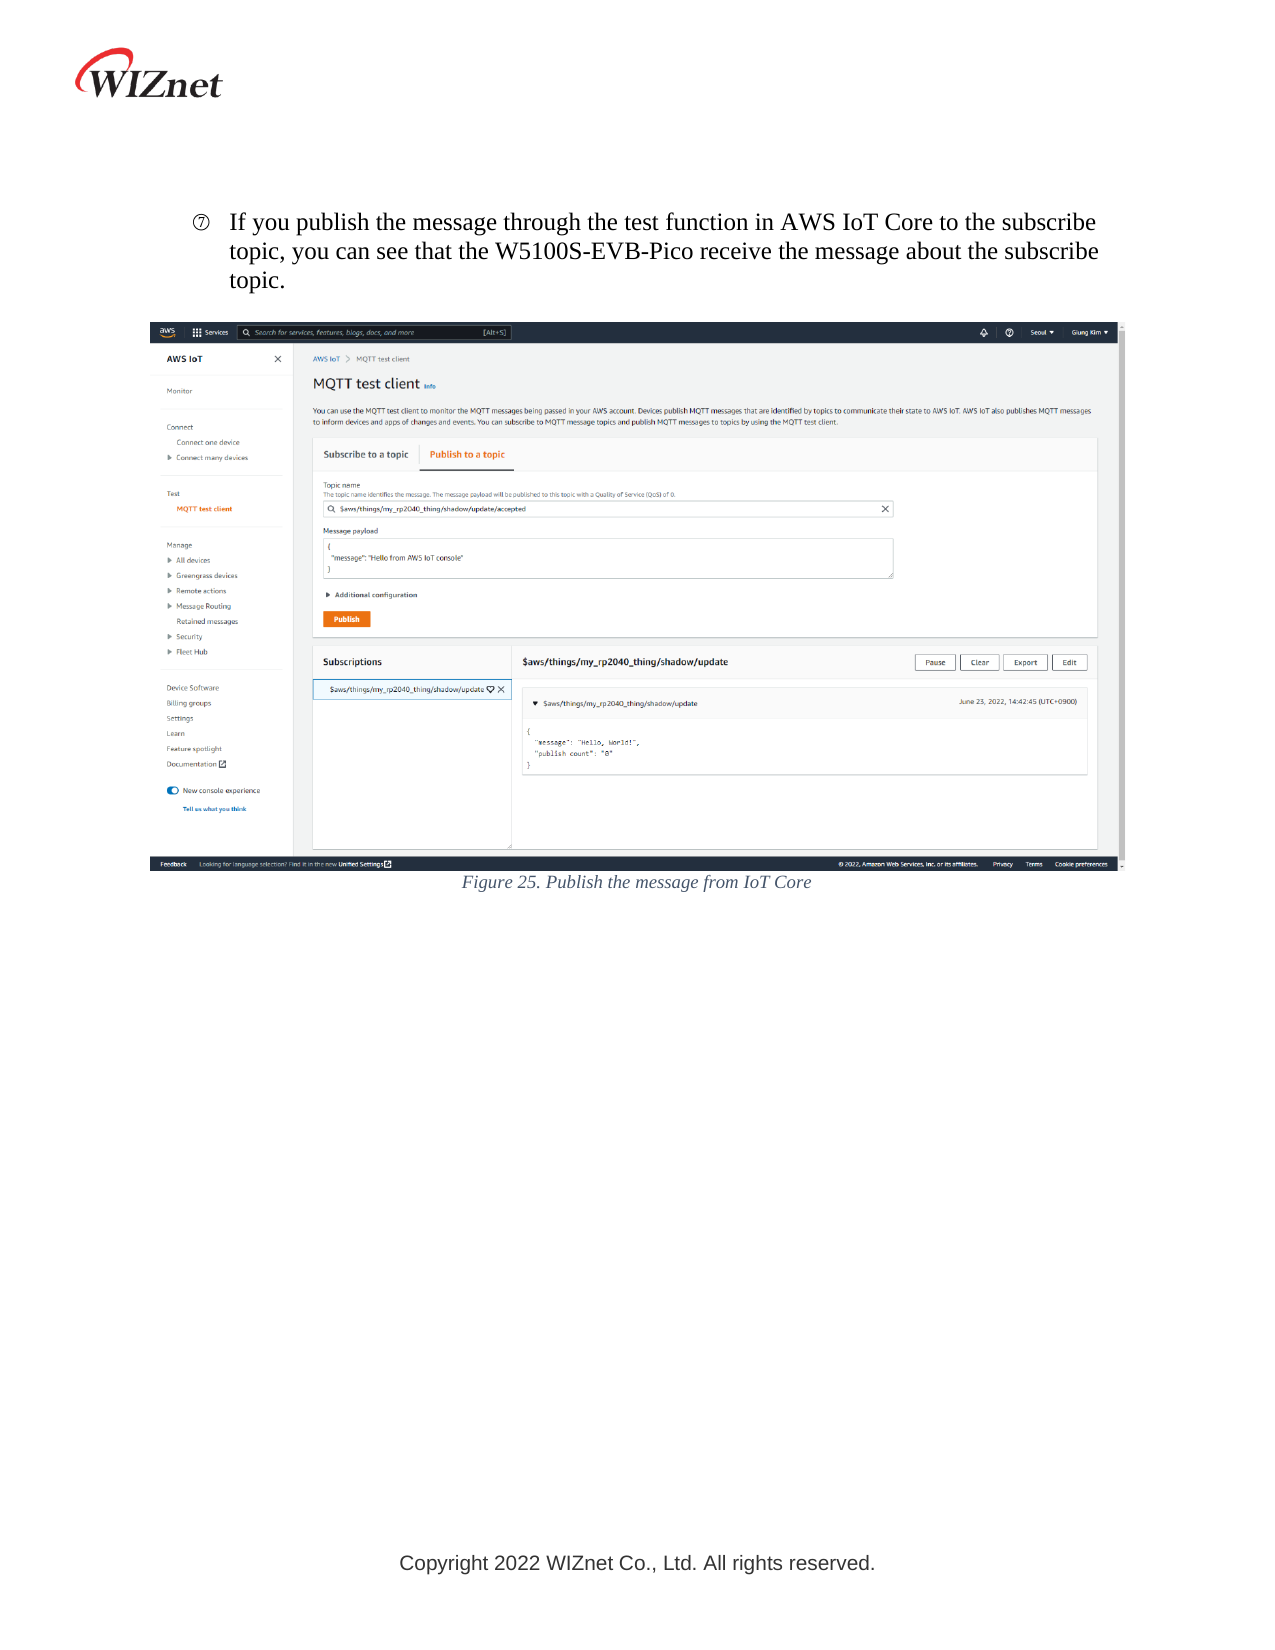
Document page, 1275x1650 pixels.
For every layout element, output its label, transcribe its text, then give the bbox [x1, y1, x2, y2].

text Figure 25. Publish the message from IoT Core [150, 871, 1125, 892]
list If you publish the message through the test function in AWS IoT Core to the subscribe topic, you can see that the W5100S-EVB-Pico receive the message about the subscribe topic. [192, 207, 1125, 294]
picture [150, 322, 1125, 871]
picture [75, 36, 223, 111]
